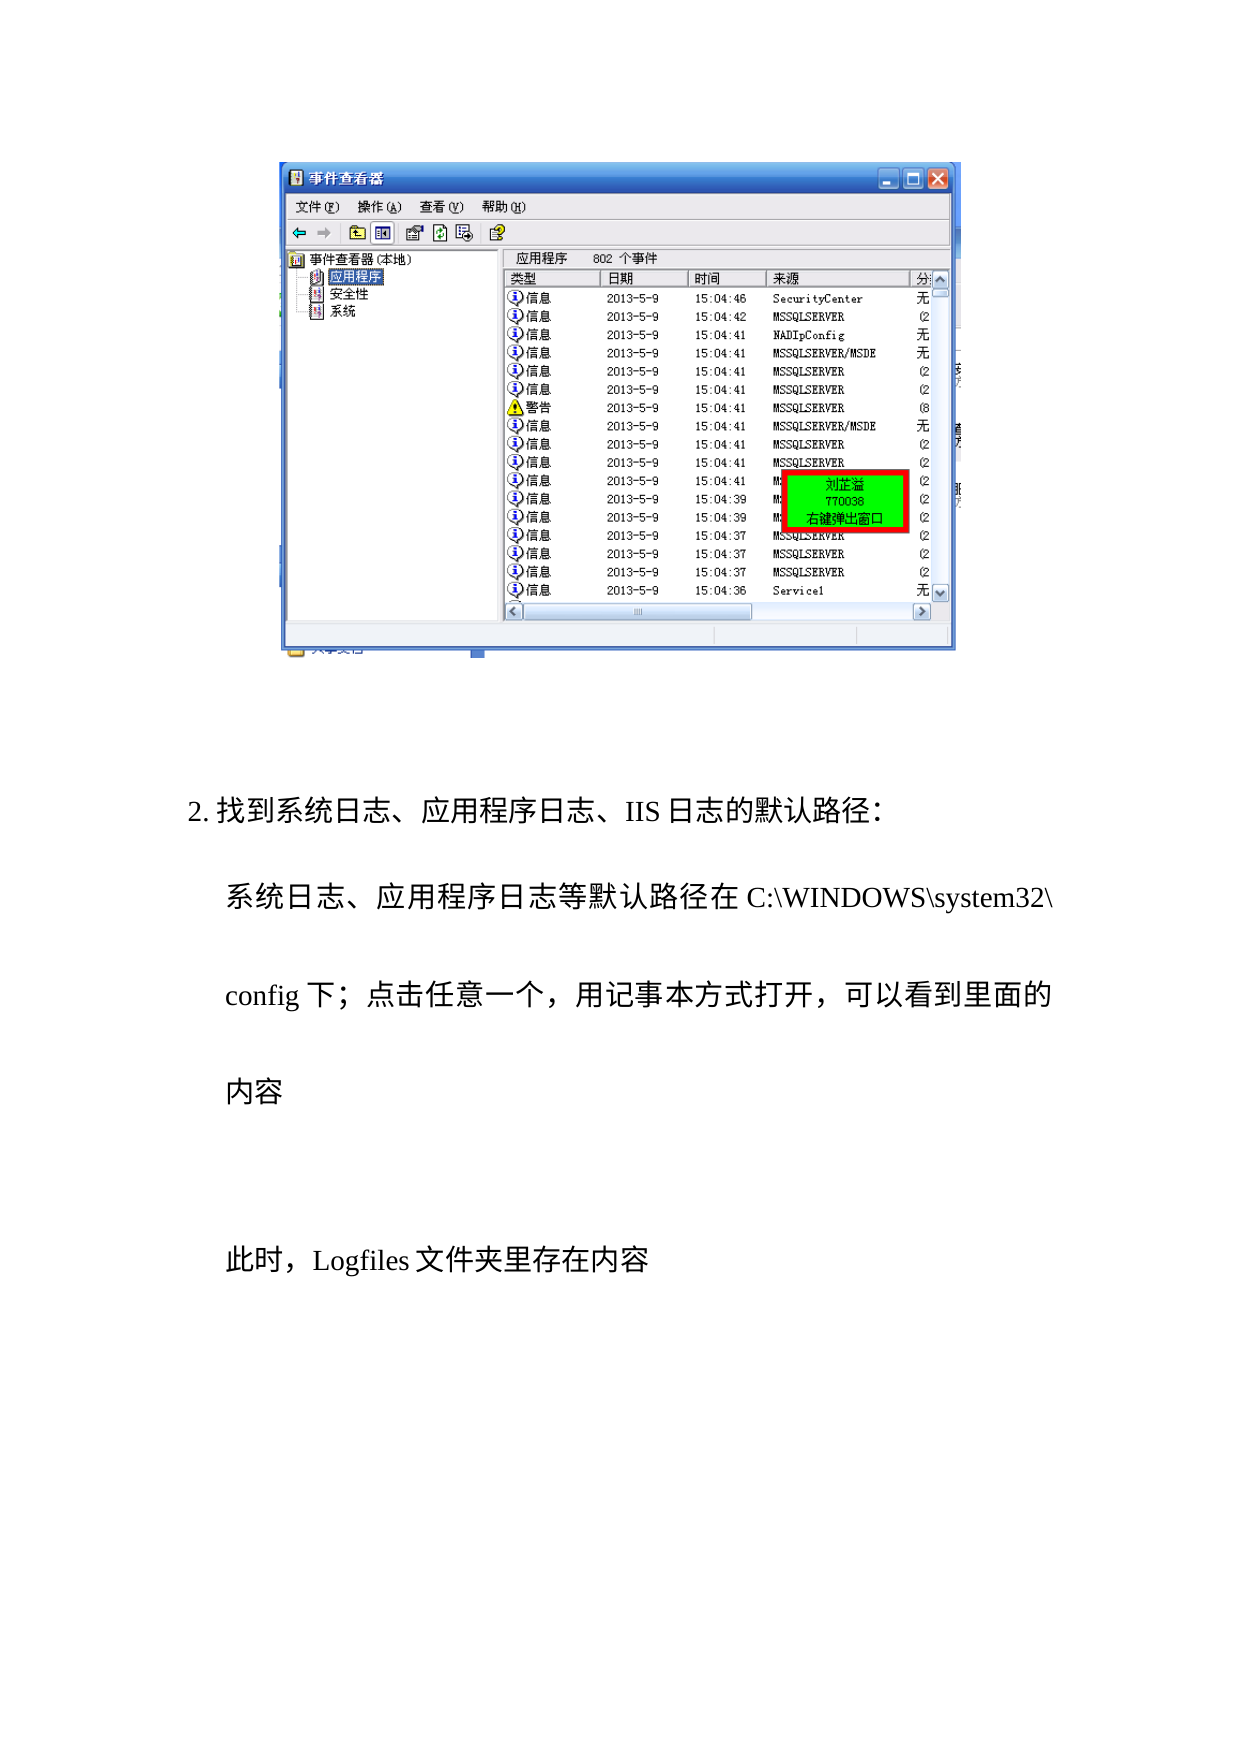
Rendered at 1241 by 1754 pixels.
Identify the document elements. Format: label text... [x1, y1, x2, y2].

text 系统日志、应用程序日志等默认路径在C:\WINDOWS\system32\config下；点击任意一个，用记事本方式打开，可以看到里面的内容 [225, 862, 1053, 1122]
text 此时，Logfiles文件夹里存在内容 [225, 1225, 1053, 1290]
text 2. 找到系统日志、应用程序日志、IIS日志的默认路径： [187, 776, 1053, 841]
picture [279, 162, 961, 658]
